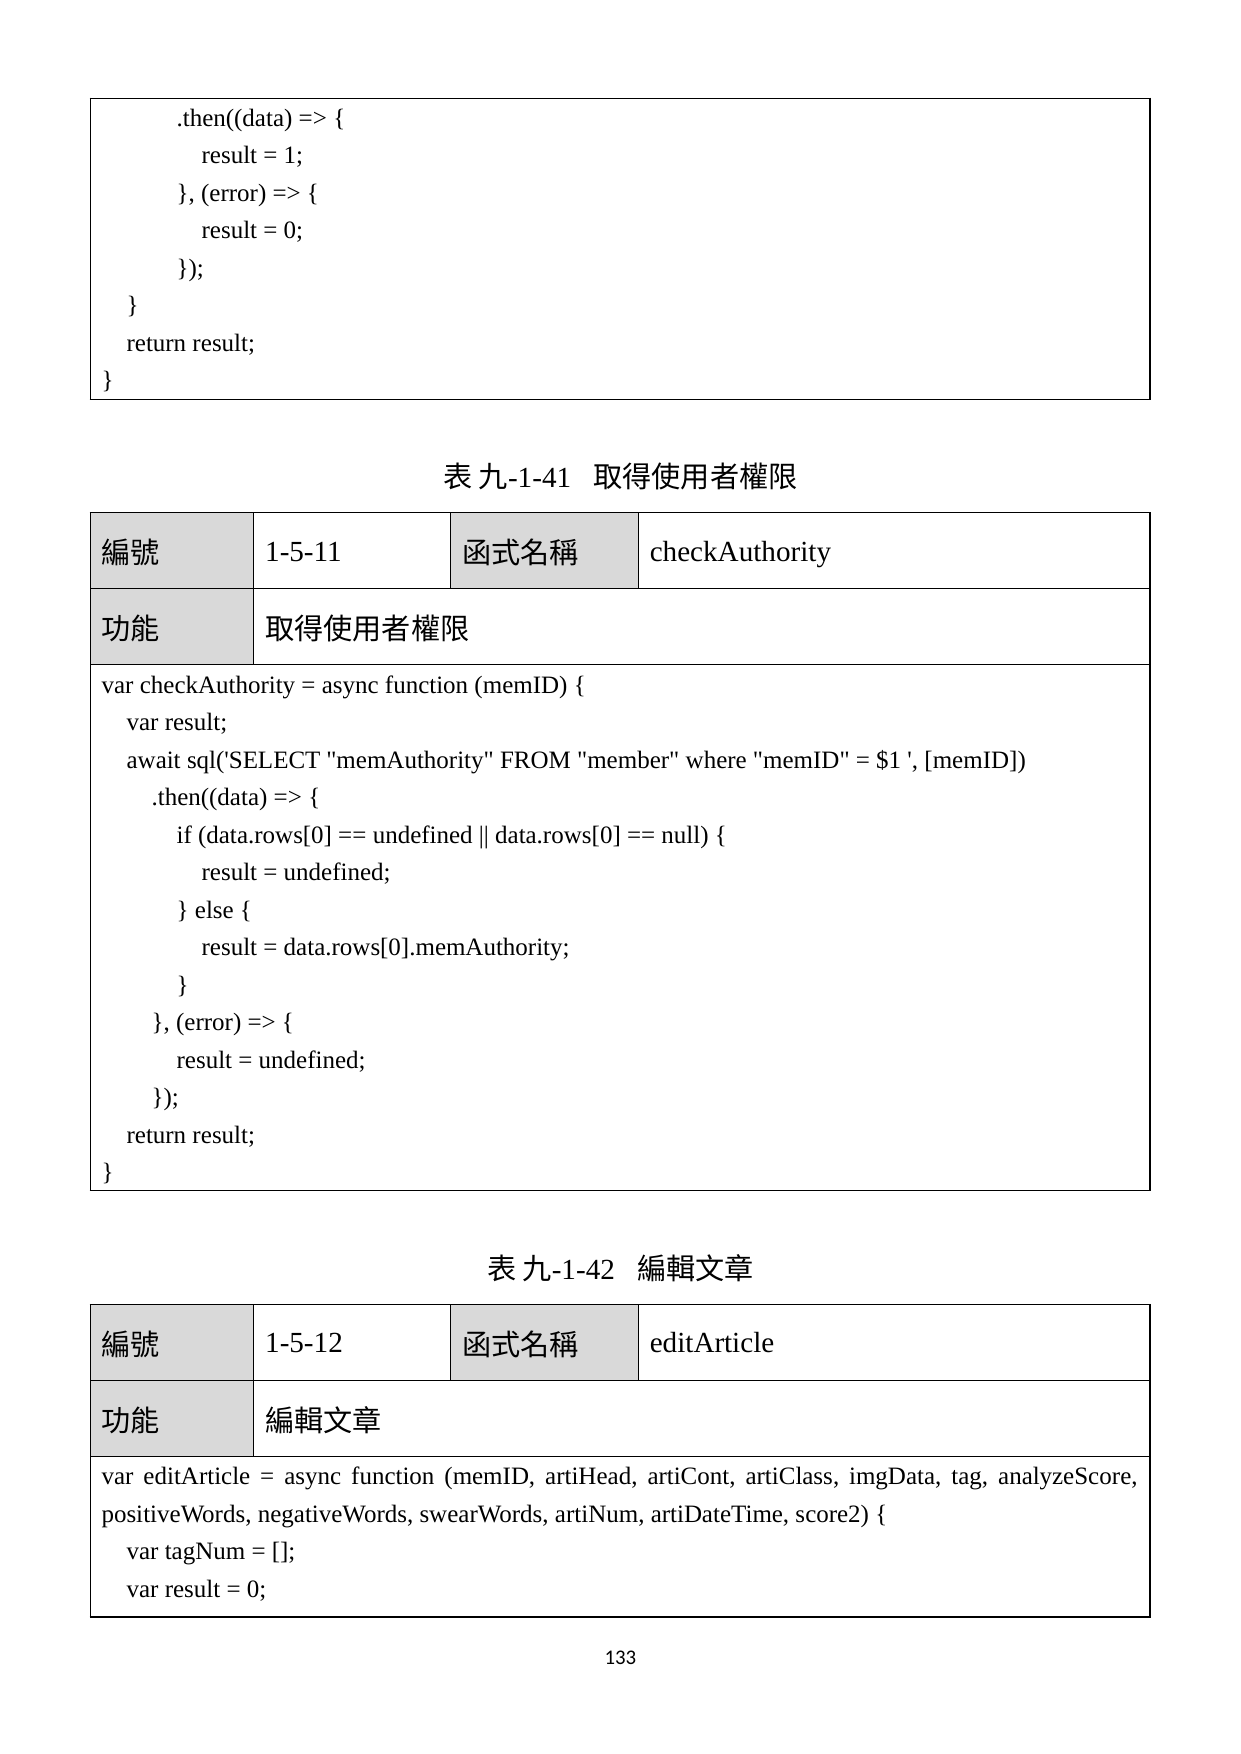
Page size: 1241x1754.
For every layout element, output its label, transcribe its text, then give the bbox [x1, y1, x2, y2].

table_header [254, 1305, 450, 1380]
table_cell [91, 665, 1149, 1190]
text 取得使用者權限 [89, 437, 1152, 512]
text 編輯文章 [89, 1229, 1152, 1304]
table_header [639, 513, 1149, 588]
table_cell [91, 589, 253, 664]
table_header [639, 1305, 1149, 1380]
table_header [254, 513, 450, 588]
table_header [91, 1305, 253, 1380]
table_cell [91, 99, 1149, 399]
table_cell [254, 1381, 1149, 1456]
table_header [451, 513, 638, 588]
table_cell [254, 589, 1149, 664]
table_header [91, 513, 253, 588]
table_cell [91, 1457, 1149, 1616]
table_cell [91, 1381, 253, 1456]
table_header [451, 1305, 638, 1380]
